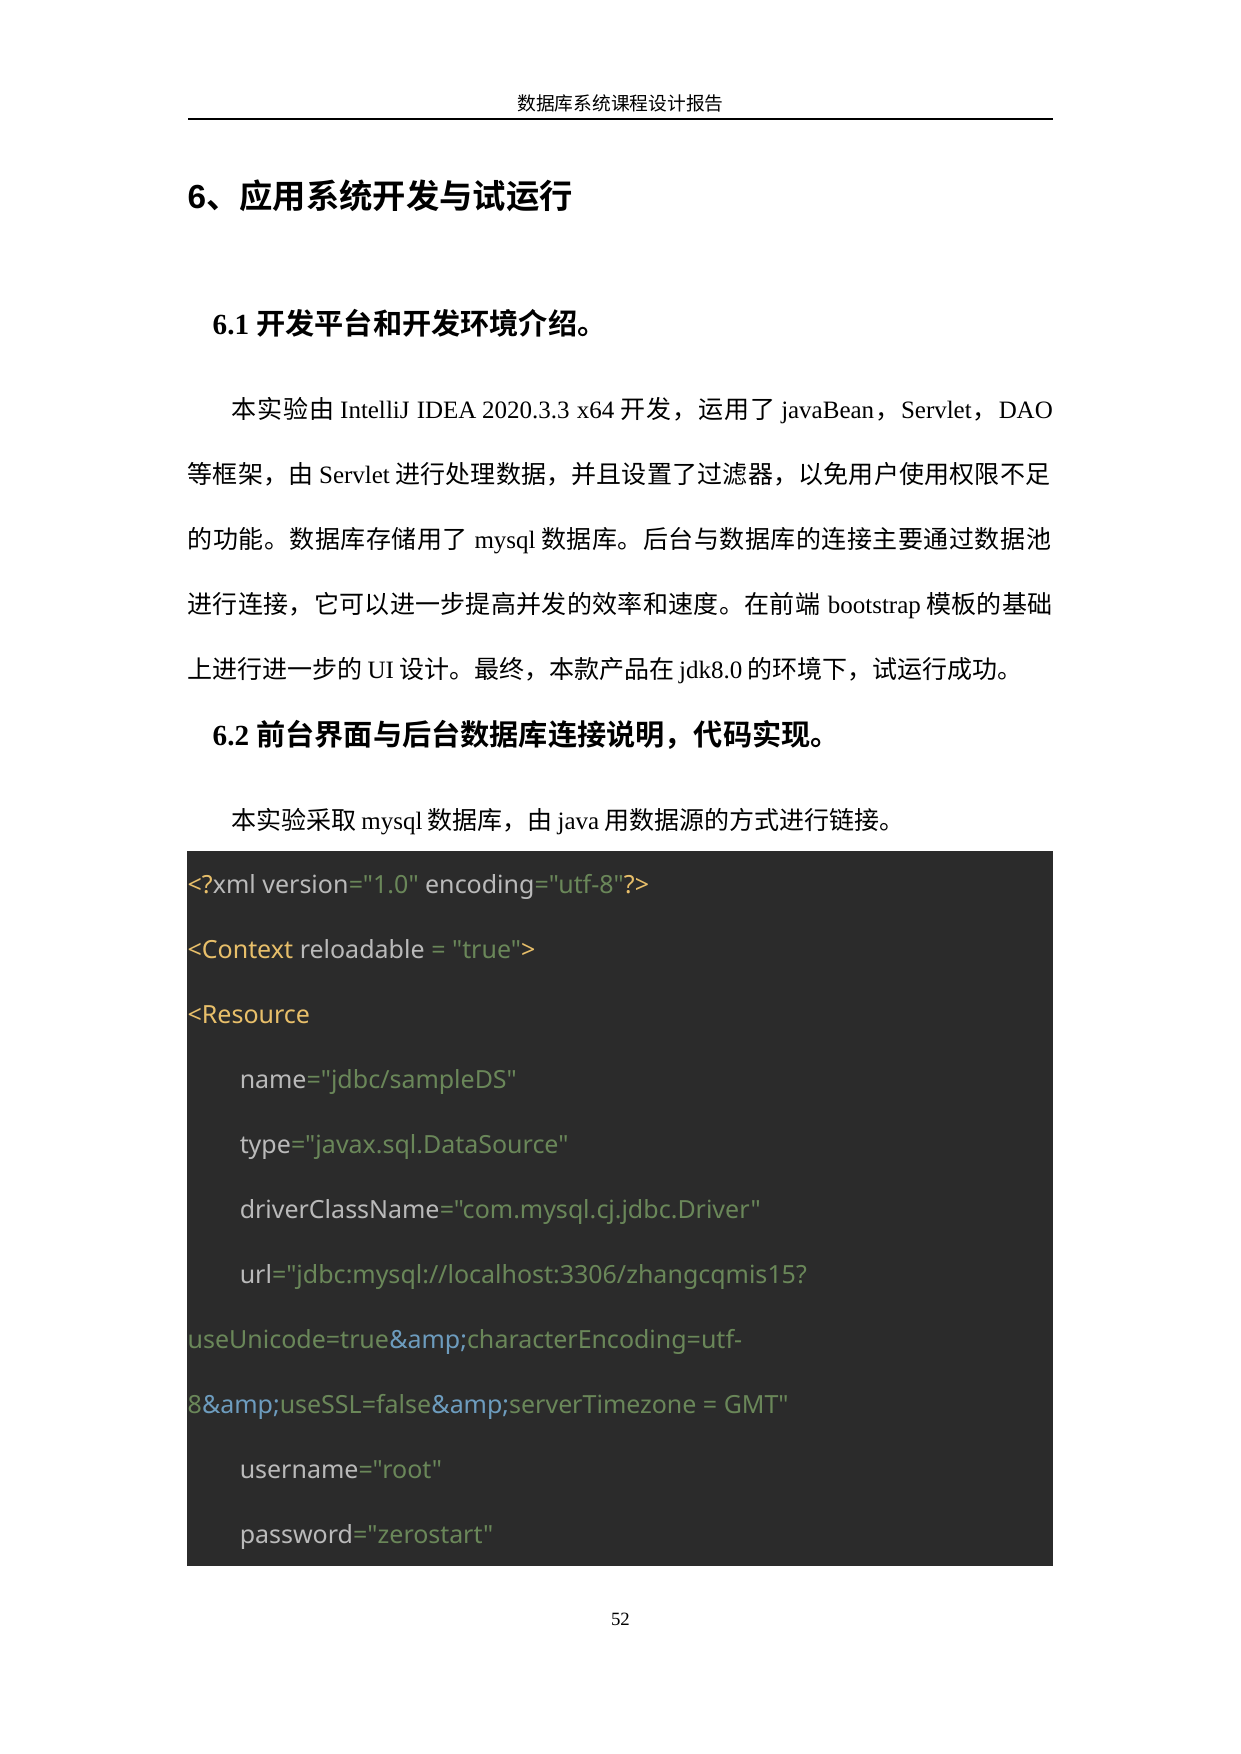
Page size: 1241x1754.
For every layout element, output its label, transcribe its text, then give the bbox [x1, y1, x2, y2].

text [187, 851, 1053, 1566]
subtitle 6、应用系统开发与试运行 [187, 162, 1053, 227]
subtitle 6.2 前台界面与后台数据库连接说明，代码实现。 [212, 700, 1053, 765]
text 本实验采取mysql数据库，由java用数据源的方式进行链接。 [187, 786, 1053, 851]
text 本实验由IntelliJ IDEA 2020.3.3 x64开发，运用了javaBean，Servlet，DAO等框架，由Servlet进行处理数据，并且设置了过滤器，以免用户使用权限不足的功能。数据库存储用了mysql数据库。后台与数据库的连接主要通过数据池进行连接，它可以进一步提高并发的效率和速度。在前端bootstrap模板的基础上进行进一步的UI设计。最终，本款产品在jdk8.0的环境下，试运行成功。 [187, 375, 1053, 700]
subtitle 6.1 开发平台和开发环境介绍。 [212, 289, 1053, 354]
